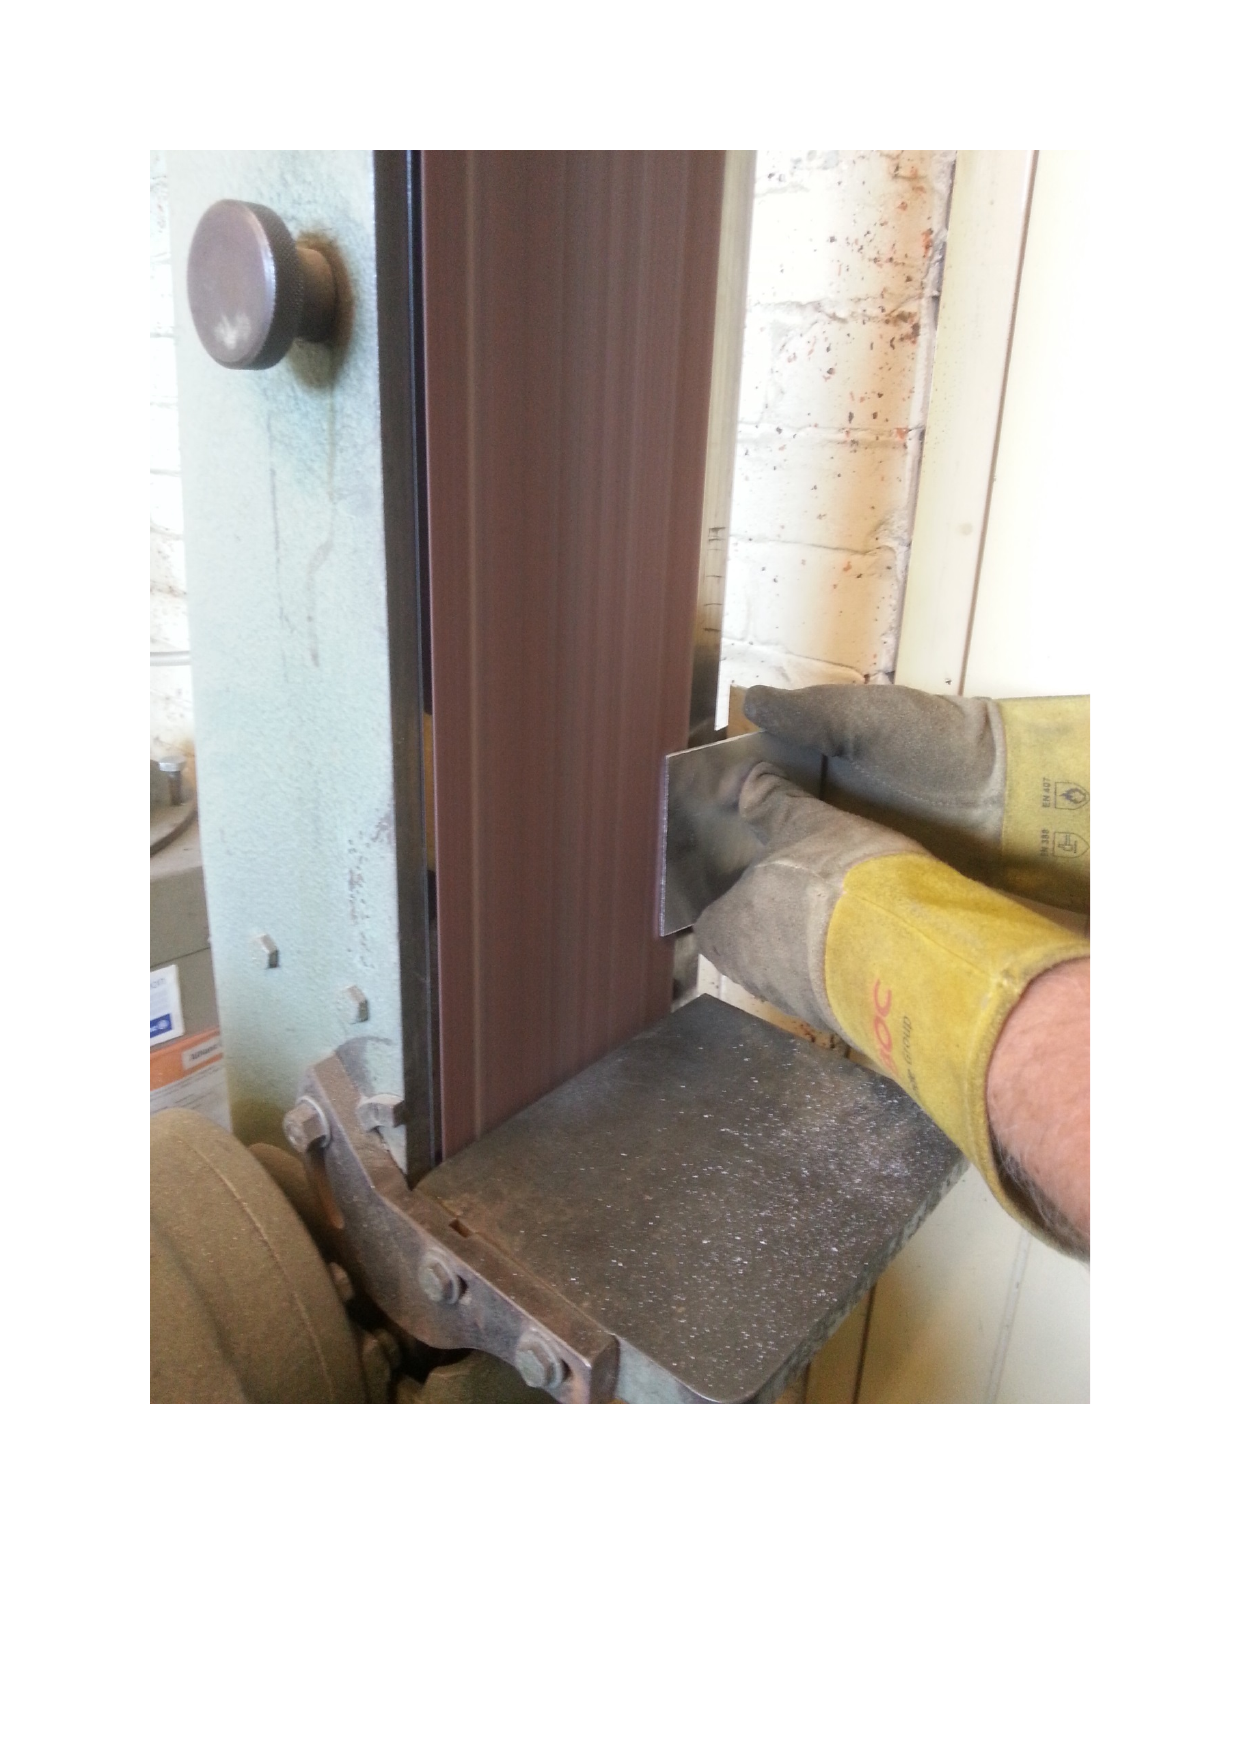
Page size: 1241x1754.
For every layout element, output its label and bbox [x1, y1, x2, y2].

picture [150, 150, 1091, 1404]
